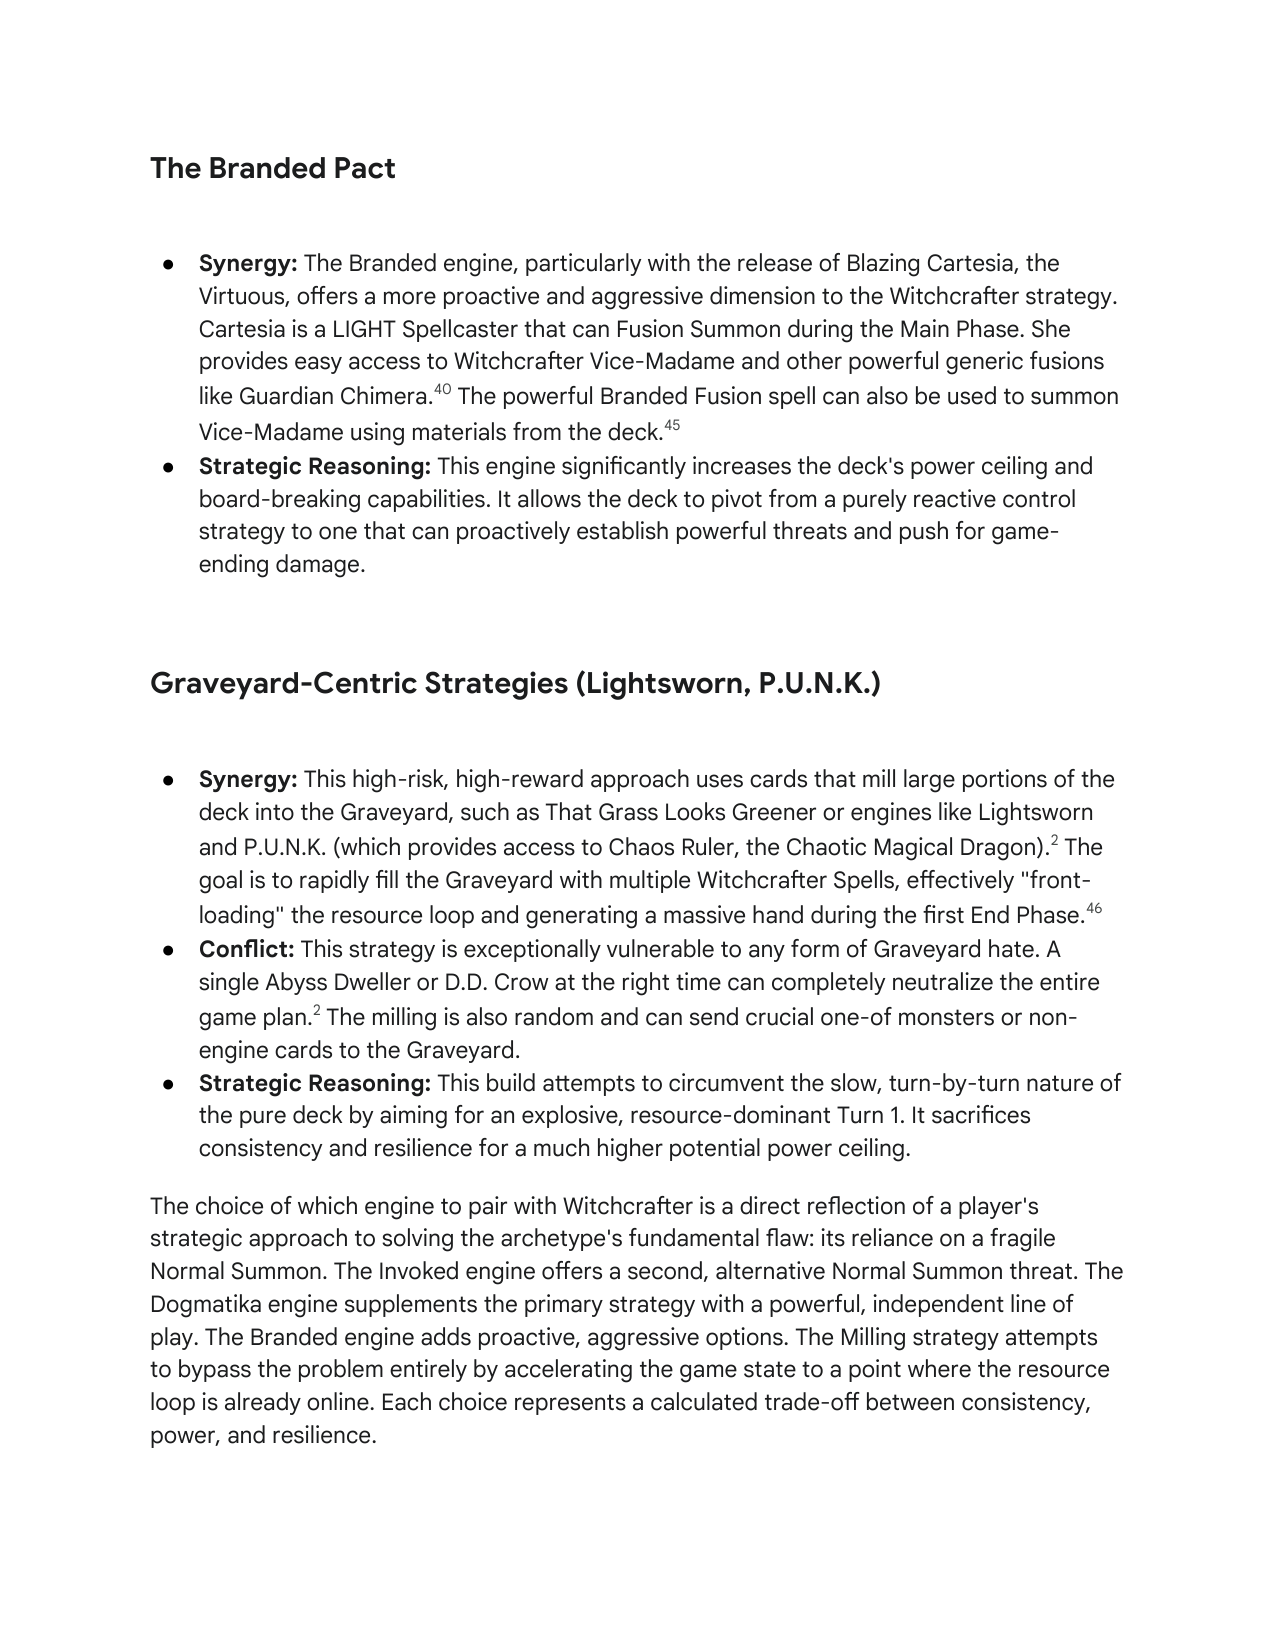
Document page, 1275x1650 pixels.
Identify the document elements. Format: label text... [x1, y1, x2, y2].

subtitle Graveyard-Centric Strategies (Lightsworn, P.U.N.K.) [150, 666, 1125, 702]
subtitle The Branded Pact [150, 150, 1125, 187]
list Strategic Reasoning: This build attempts to circumvent the slow, turn-by-turn nature of the pure deck by aiming for an explosive, resource-dominant Turn 1. It sacrifices consistency and resilience for a much higher potential power ceiling. [161, 1069, 1125, 1163]
list Conflict: This strategy is exceptionally vulnerable to any form of Graveyard hate. A single Abyss Dweller or D.D. Crow at the right time can completely neutralize the entire game plan.2 The milling is also random and can send crucial one-of monsters or non-engine cards to the Graveyard. [161, 935, 1125, 1065]
list Synergy: The Branded engine, particularly with the release of Blazing Cartesia, the Virtuous, offers a more proactive and aggressive dimension to the Witchcrafter strategy. Cartesia is a LIGHT Spellcaster that can Fusion Summon during the Main Phase. She provides easy access to Witchcrafter Vice-Madame and other powerful generic fusions like Guardian Chimera.40 The powerful Branded Fusion spell can also be used to summon Vice-Madame using materials from the deck.45 [161, 249, 1125, 448]
text The choice of which engine to pair with Witchcrafter is a direct reflection of a player's strategic approach to solving the archetype's fundamental flaw: its reliance on a fragile Normal Summon. The Invoked engine offers a second, alternative Normal Summon threat. The Dogmatika engine supplements the primary strategy with a powerful, independent line of play. The Branded engine adds proactive, aggressive options. The Milling strategy attempts to bypass the problem entirely by accelerating the game state to a point where the resource loop is already online. Each choice represents a calculated trade-off between consistency, power, and resilience. [150, 1192, 1125, 1450]
list Synergy: This high-risk, high-reward approach uses cards that mill large portions of the deck into the Graveyard, such as That Grass Looks Greener or engines like Lightsworn and P.U.N.K. (which provides access to Chaos Ruler, the Chaotic Magical Dragon).2 The goal is to rapidly fill the Graveyard with multiple Witchcrafter Spells, effectively "front-loading" the resource loop and generating a massive hand during the first End Phase.46 [161, 765, 1125, 931]
list Strategic Reasoning: This engine significantly increases the deck's power ceiling and board-breaking capabilities. It allows the deck to pivot from a purely reactive control strategy to one that can proactively establish powerful threats and push for game-ending damage. [161, 452, 1125, 579]
